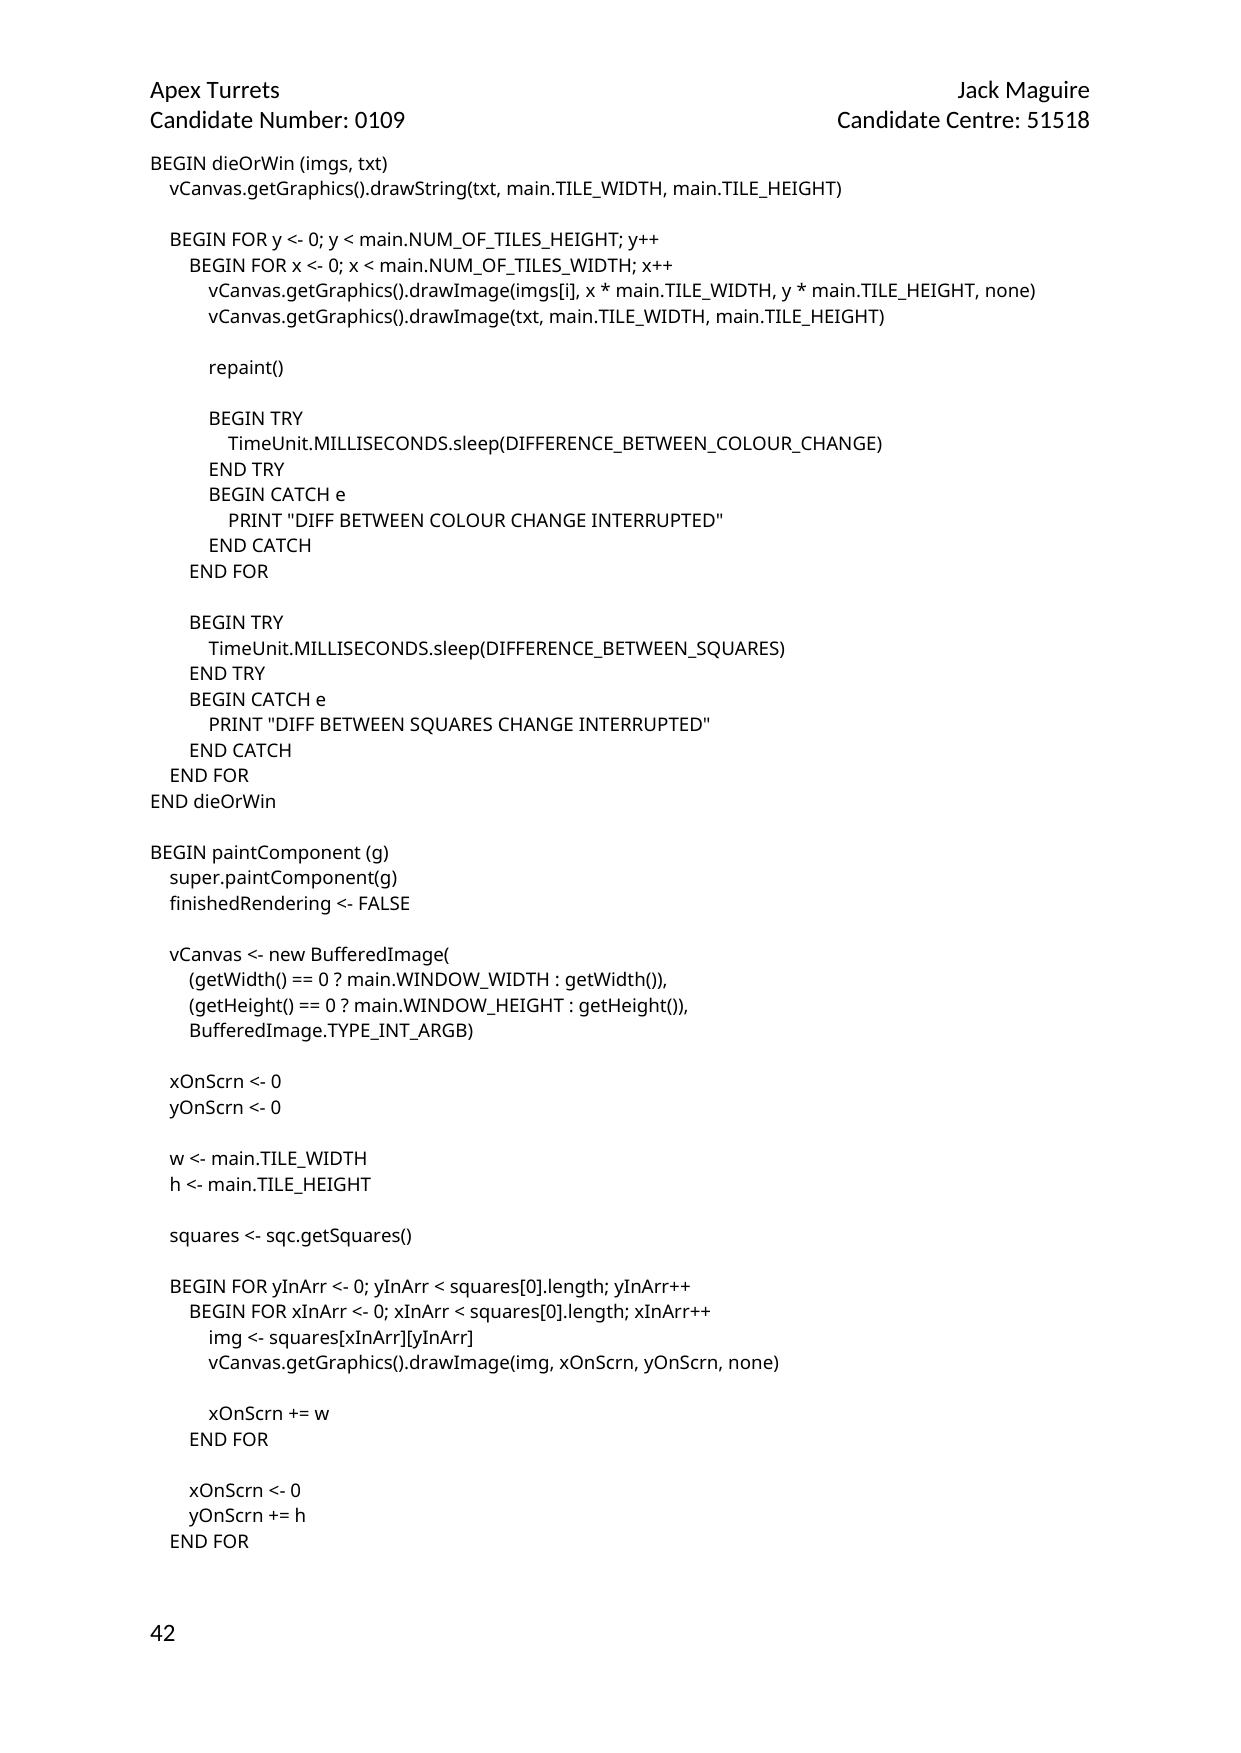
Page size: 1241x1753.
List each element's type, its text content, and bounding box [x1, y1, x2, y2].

text END FOR [150, 1528, 1090, 1554]
text TimeUnit.MILLISECONDS.sleep(DIFFERENCE_BETWEEN_COLOUR_CHANGE) [150, 431, 1090, 456]
text TimeUnit.MILLISECONDS.sleep(DIFFERENCE_BETWEEN_SQUARES) [150, 635, 1090, 660]
text vCanvas <- new BufferedImage( [150, 941, 1090, 967]
text xOnScrn <- 0 [150, 1477, 1090, 1503]
text BEGIN CATCH e [150, 686, 1090, 711]
text img <- squares[xInArr][yInArr] [150, 1324, 1090, 1349]
text repaint() [150, 354, 1090, 380]
text BEGIN FOR x <- 0; x < main.NUM_OF_TILES_WIDTH; x++ [150, 252, 1090, 278]
text END CATCH [150, 737, 1090, 762]
text BufferedImage.TYPE_INT_ARGB) [150, 1018, 1090, 1043]
text xOnScrn <- 0 [150, 1069, 1090, 1094]
text xOnScrn += w [150, 1401, 1090, 1426]
text BEGIN dieOrWin (imgs, txt) [150, 150, 1090, 176]
text (getWidth() == 0 ? main.WINDOW_WIDTH : getWidth()), [150, 967, 1090, 992]
text END FOR [150, 762, 1090, 788]
text w <- main.TILE_WIDTH [150, 1145, 1090, 1171]
text PRINT "DIFF BETWEEN SQUARES CHANGE INTERRUPTED" [150, 711, 1090, 737]
text vCanvas.getGraphics().drawImage(imgs[i], x * main.TILE_WIDTH, y * main.TILE_HEIGHT, none) [150, 278, 1090, 303]
text yOnScrn <- 0 [150, 1094, 1090, 1120]
text (getHeight() == 0 ? main.WINDOW_HEIGHT : getHeight()), [150, 992, 1090, 1018]
text vCanvas.getGraphics().drawImage(txt, main.TILE_WIDTH, main.TILE_HEIGHT) [150, 303, 1090, 329]
text END FOR [150, 1426, 1090, 1452]
text yOnScrn += h [150, 1503, 1090, 1528]
text END CATCH [150, 533, 1090, 558]
text BEGIN TRY [150, 405, 1090, 431]
text END dieOrWin [150, 788, 1090, 813]
text BEGIN FOR y <- 0; y < main.NUM_OF_TILES_HEIGHT; y++ [150, 227, 1090, 252]
text vCanvas.getGraphics().drawString(txt, main.TILE_WIDTH, main.TILE_HEIGHT) [150, 176, 1090, 201]
text END FOR [150, 558, 1090, 584]
text vCanvas.getGraphics().drawImage(img, xOnScrn, yOnScrn, none) [150, 1349, 1090, 1375]
text BEGIN TRY [150, 609, 1090, 635]
text finishedRendering <- FALSE [150, 890, 1090, 916]
text END TRY [150, 456, 1090, 482]
text BEGIN CATCH e [150, 482, 1090, 507]
text BEGIN paintComponent (g) [150, 839, 1090, 864]
text BEGIN FOR yInArr <- 0; yInArr < squares[0].length; yInArr++ [150, 1273, 1090, 1298]
text super.paintComponent(g) [150, 864, 1090, 890]
text h <- main.TILE_HEIGHT [150, 1171, 1090, 1196]
text BEGIN FOR xInArr <- 0; xInArr < squares[0].length; xInArr++ [150, 1298, 1090, 1324]
text squares <- sqc.getSquares() [150, 1222, 1090, 1247]
text PRINT "DIFF BETWEEN COLOUR CHANGE INTERRUPTED" [150, 507, 1090, 533]
text END TRY [150, 660, 1090, 686]
